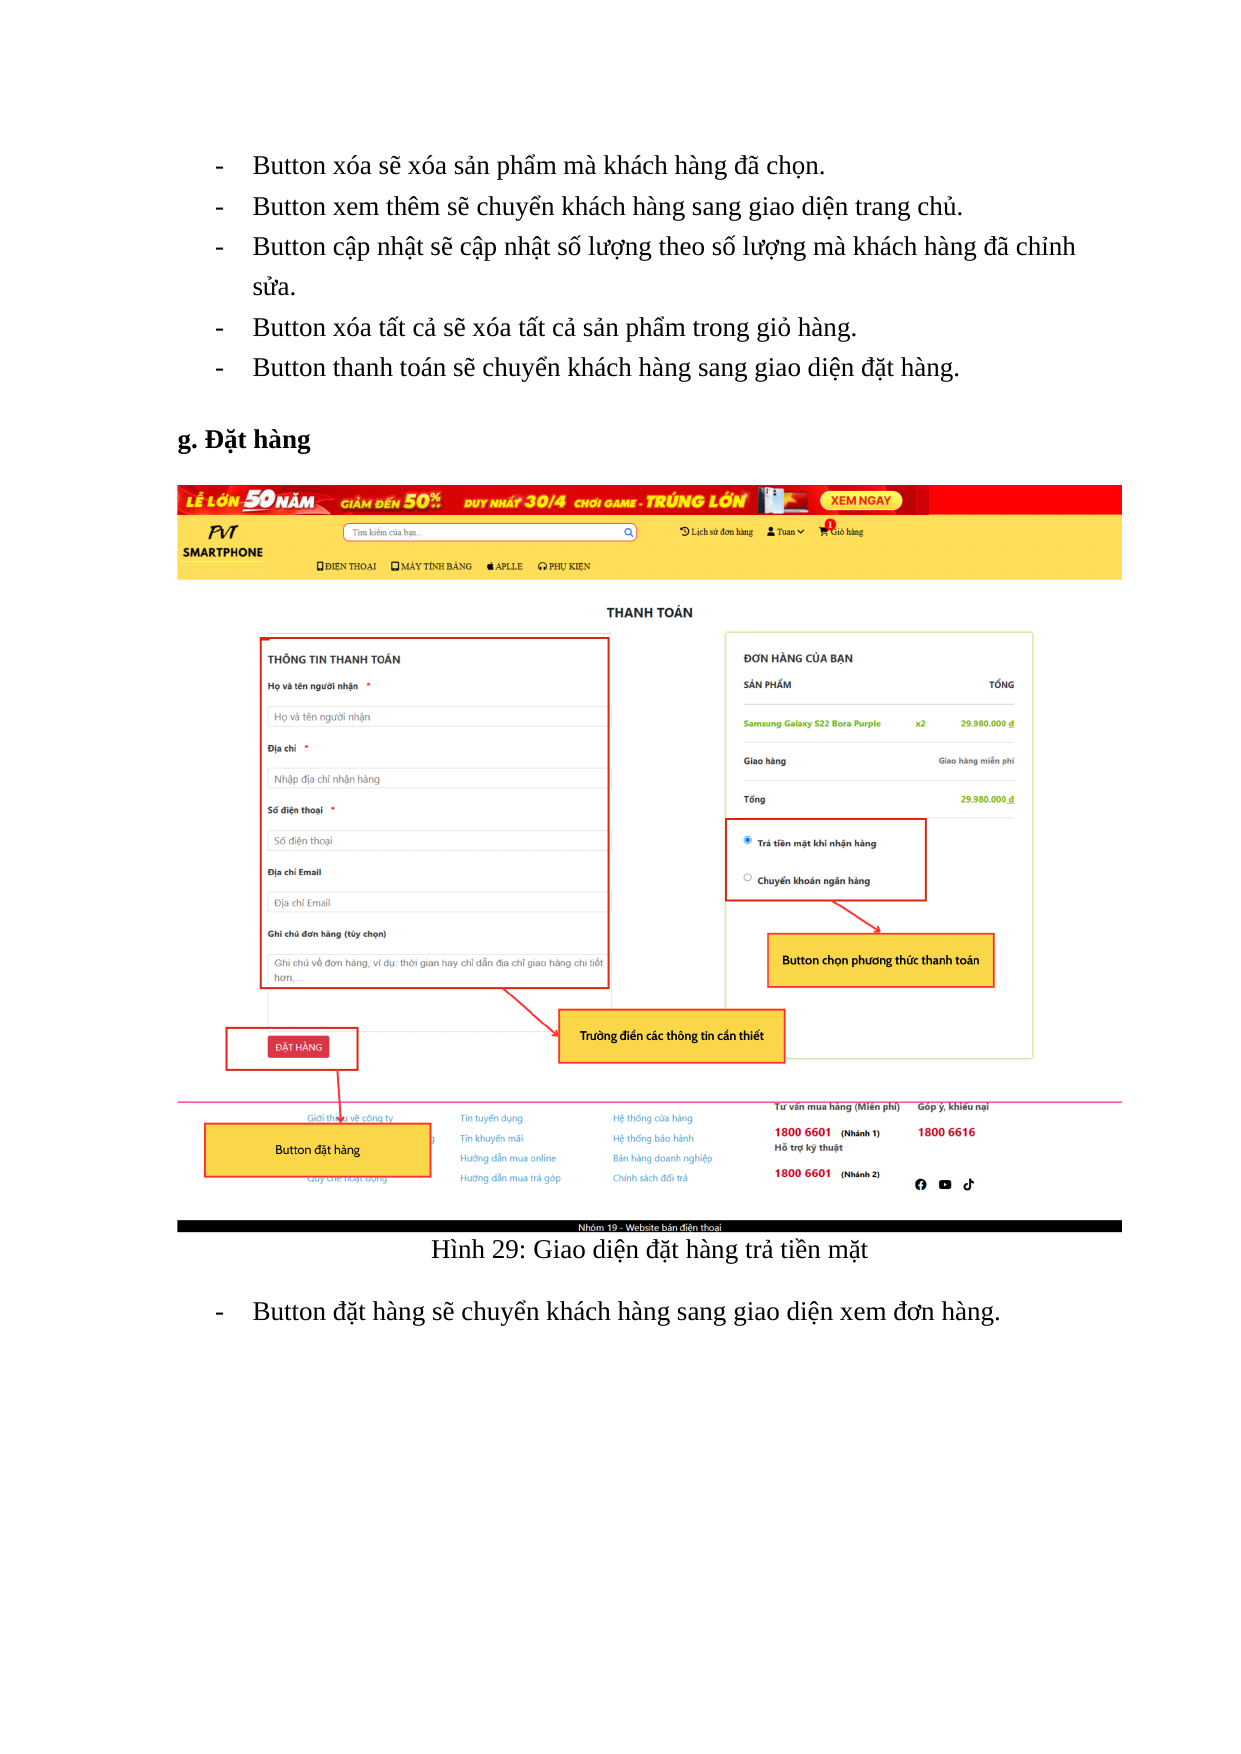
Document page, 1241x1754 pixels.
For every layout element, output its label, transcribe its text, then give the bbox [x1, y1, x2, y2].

list Button xóa sẽ xóa sản phẩm mà khách hàng đã chọn. [215, 149, 1122, 180]
picture [177, 485, 1122, 1234]
list Button xóa tất cả sẽ xóa tất cả sản phẩm trong giỏ hàng. [215, 311, 1122, 342]
text Hình 29: Giao diện đặt hàng trả tiền mặt [177, 1234, 1122, 1264]
list Button xem thêm sẽ chuyển khách hàng sang giao diện trang chủ. [215, 190, 1122, 221]
list Button thanh toán sẽ chuyển khách hàng sang giao diện đặt hàng. [215, 351, 1122, 382]
list Button đặt hàng sẽ chuyển khách hàng sang giao diện xem đơn hàng. [215, 1295, 1122, 1327]
list Button cập nhật sẽ cập nhật số lượng theo số lượng mà khách hàng đã chỉnh sửa. [215, 230, 1122, 302]
text g. Đặt hàng [177, 423, 1122, 454]
